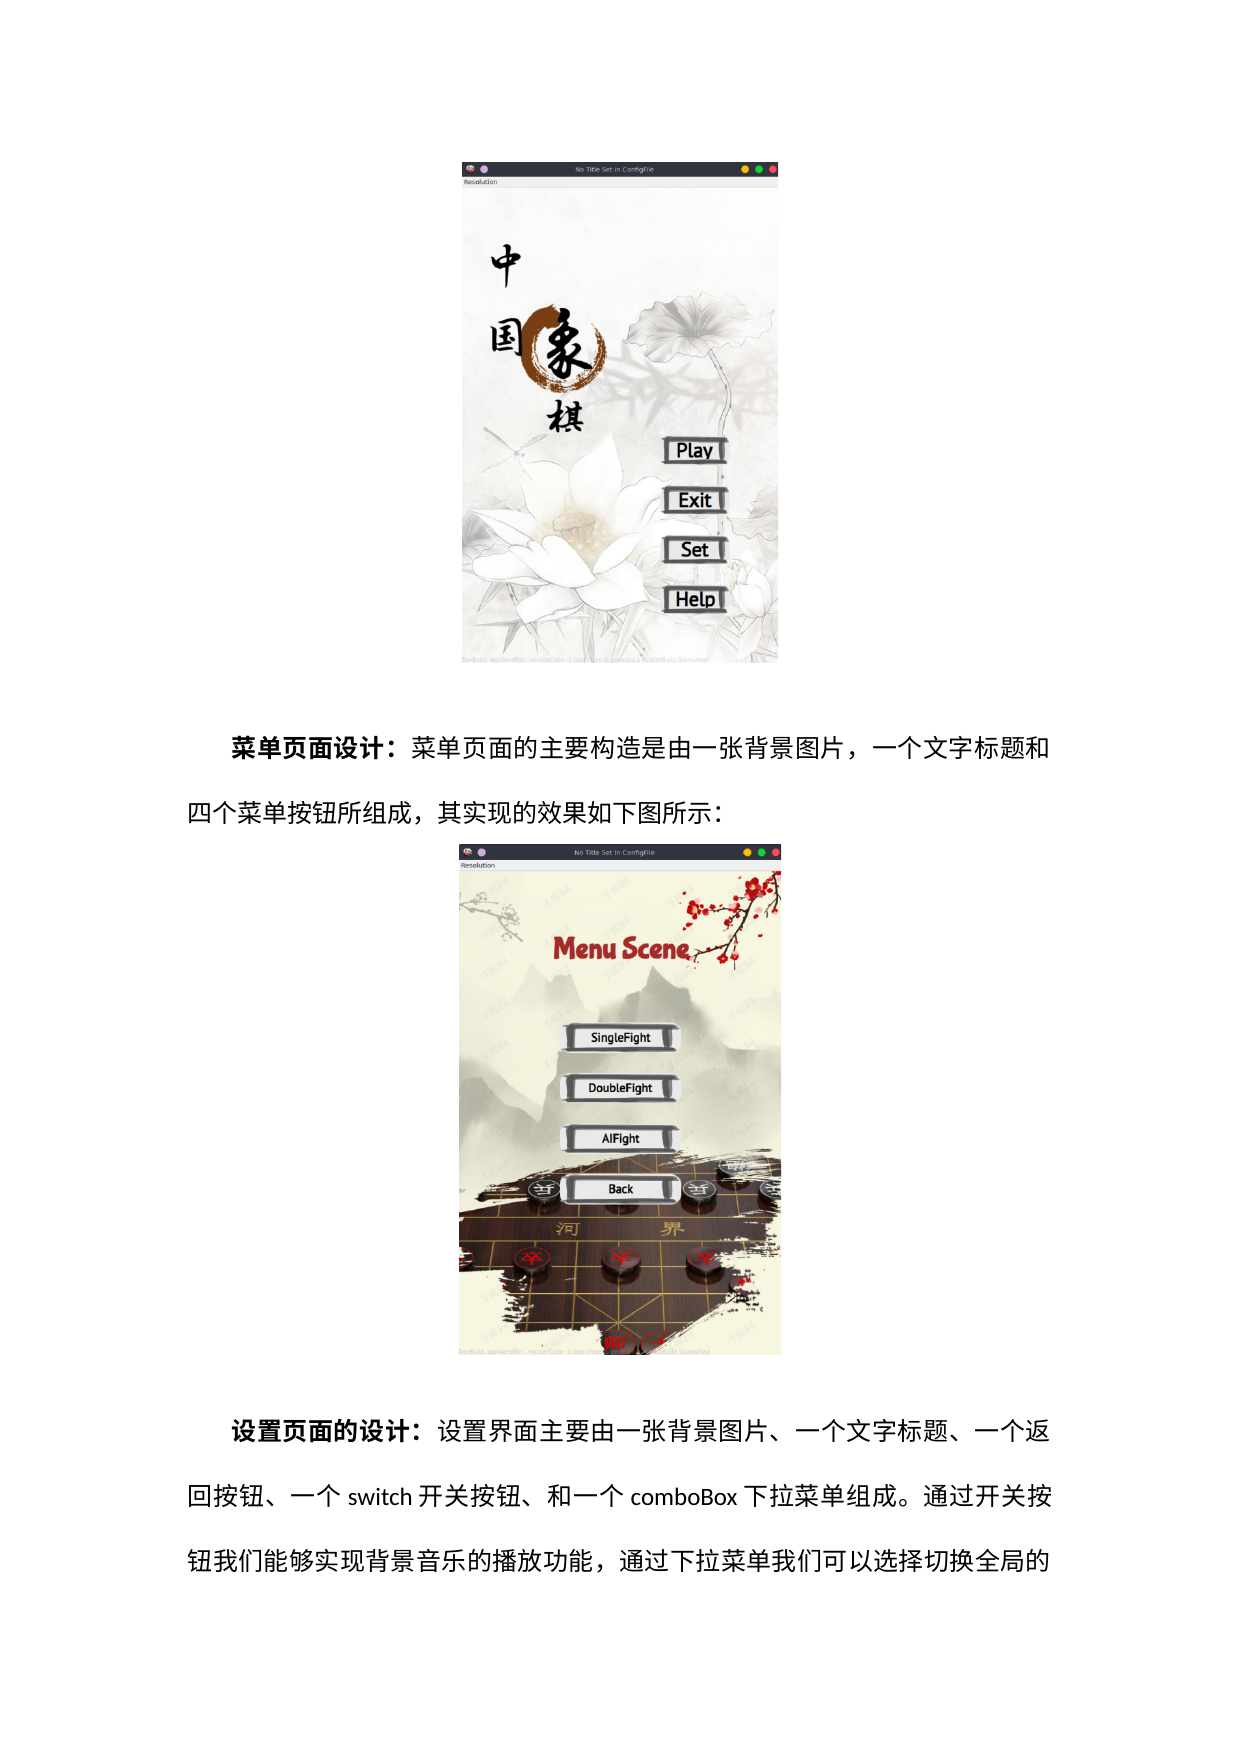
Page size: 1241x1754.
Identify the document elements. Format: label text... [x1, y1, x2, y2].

picture [459, 844, 782, 1355]
text 菜单页面设计：菜单页面的主要构造是由一张背景图片，一个文字标题和四个菜单按钮所组成，其实现的效果如下图所示： [187, 714, 1053, 844]
picture [462, 162, 779, 663]
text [187, 1397, 1053, 1592]
